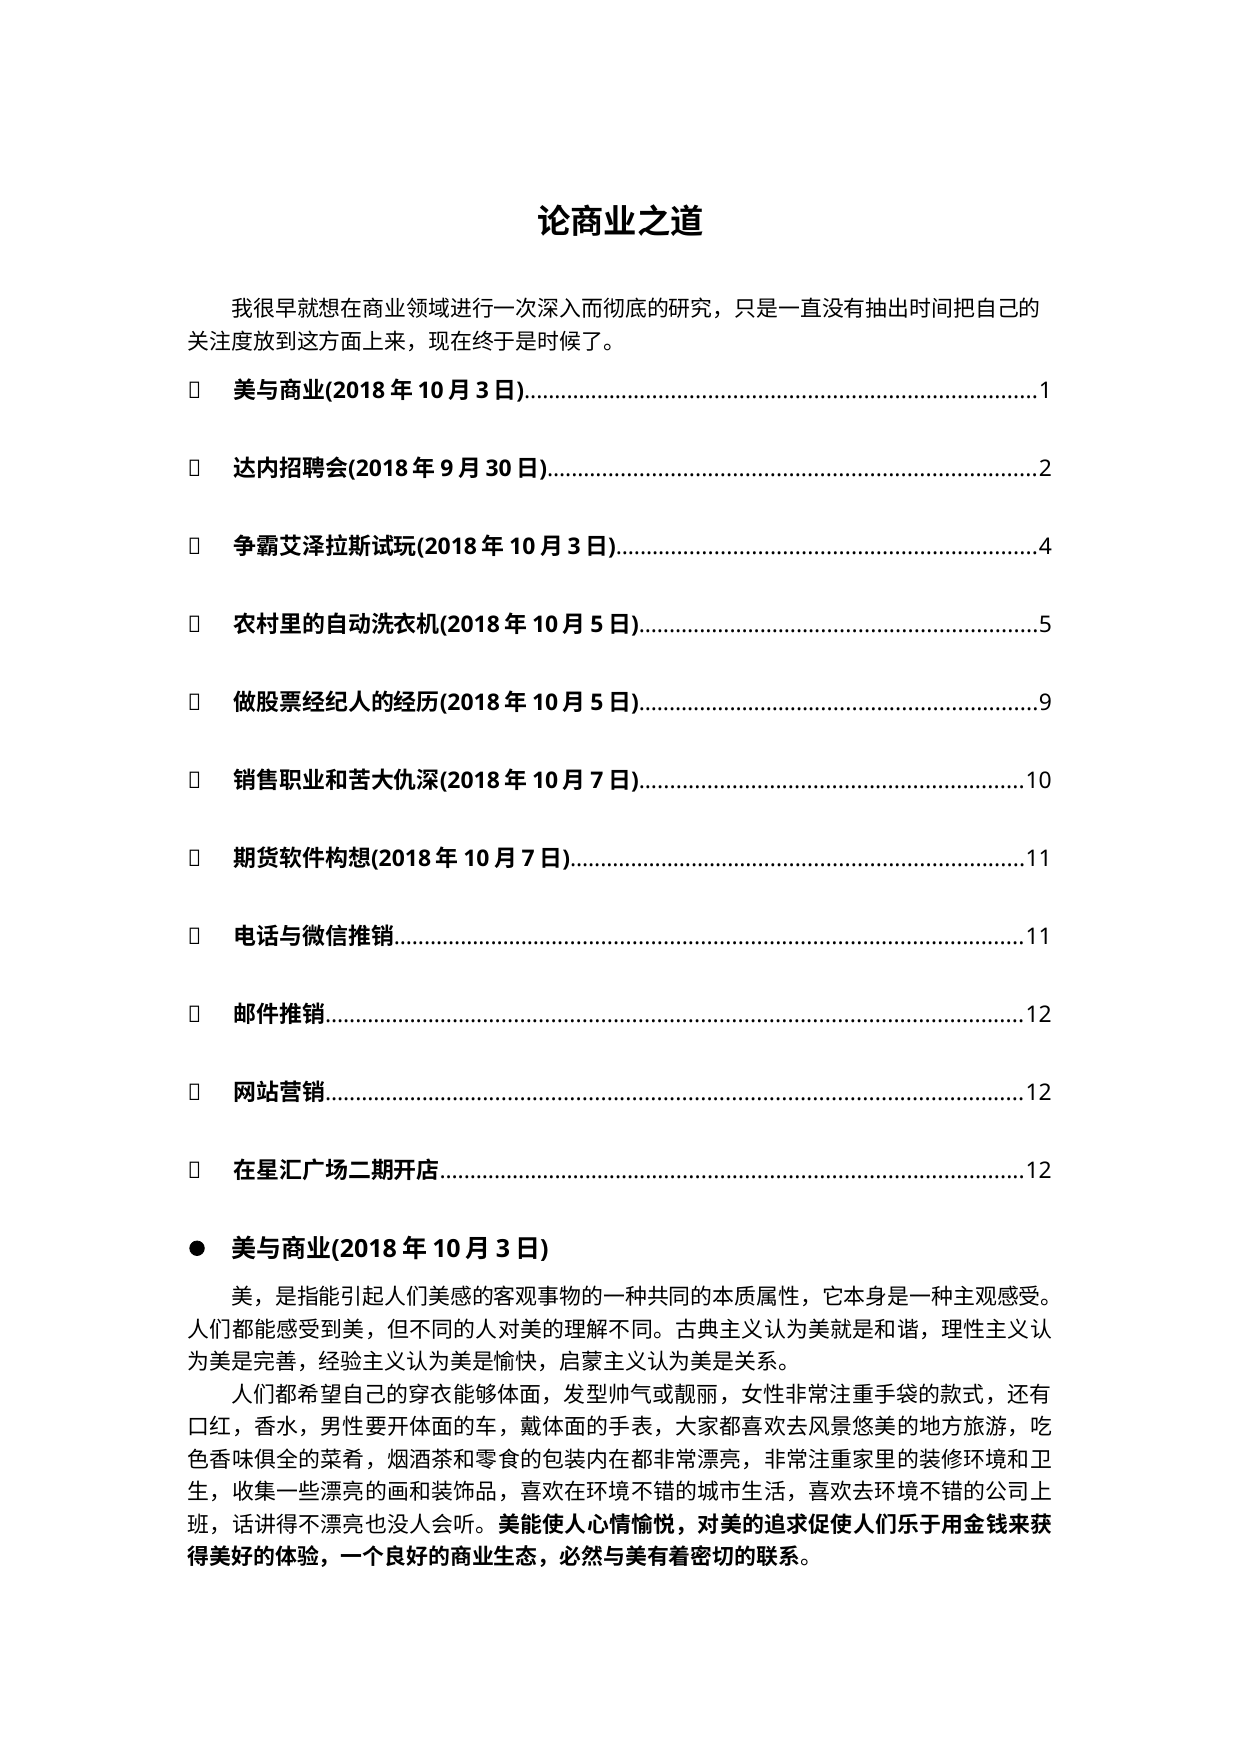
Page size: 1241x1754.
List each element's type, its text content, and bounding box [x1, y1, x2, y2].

text 人们都希望自己的穿衣能够体面，发型帅气或靓丽，女性非常注重手袋的款式，还有口红，香水，男性要开体面的车，戴体面的手表，大家都喜欢去风景悠美的地方旅游，吃色香味俱全的菜肴，烟酒茶和零食的包装内在都非常漂亮，非常注重家里的装修环境和卫生，收集一些漂亮的画和装饰品，喜欢在环境不错的城市生活，喜欢去环境不错的公司上班，话讲得不漂亮也没人会听。美能使人心情愉悦，对美的追求促使人们乐于用金钱来获得美好的体验，一个良好的商业生态，必然与美有着密切的联系。 [187, 1376, 1053, 1571]
text  电话与微信推销 11 [187, 902, 1053, 967]
text  争霸艾泽拉斯试玩(2018年10月3日) 4 [187, 512, 1053, 577]
text  在星汇广场二期开店 12 [187, 1136, 1053, 1201]
text 我很早就想在商业领域进行一次深入而彻底的研究，只是一直没有抽出时间把自己的关注度放到这方面上来，现在终于是时候了。 [187, 291, 1053, 356]
text 人们都能感受到美，但不同的人对美的理解不同。古典主义认为美就是和谐，理性主义认为美是完善，经验主义认为美是愉快，启蒙主义认为美是关系。 [187, 1311, 1053, 1376]
text 美，是指能引起人们美感的客观事物的一种共同的本质属性，它本身是一种主观感受。 [231, 1279, 1053, 1311]
title 论商业之道 [187, 187, 1053, 252]
text  农村里的自动洗衣机(2018年10月5日) 5 [187, 590, 1053, 655]
text  做股票经纪人的经历(2018年10月5日) 9 [187, 668, 1053, 733]
list 美与商业(2018年10月3日) [187, 1214, 1053, 1279]
text  达内招聘会(2018年9月30日) 2 [187, 434, 1053, 499]
text  邮件推销 12 [187, 980, 1053, 1045]
text  网站营销 12 [187, 1058, 1053, 1123]
text  期货软件构想(2018年10月7日) 11 [187, 824, 1053, 889]
text  销售职业和苦大仇深(2018年10月7日) 10 [187, 746, 1053, 811]
text  美与商业(2018年10月3日) 1 [187, 356, 1053, 421]
